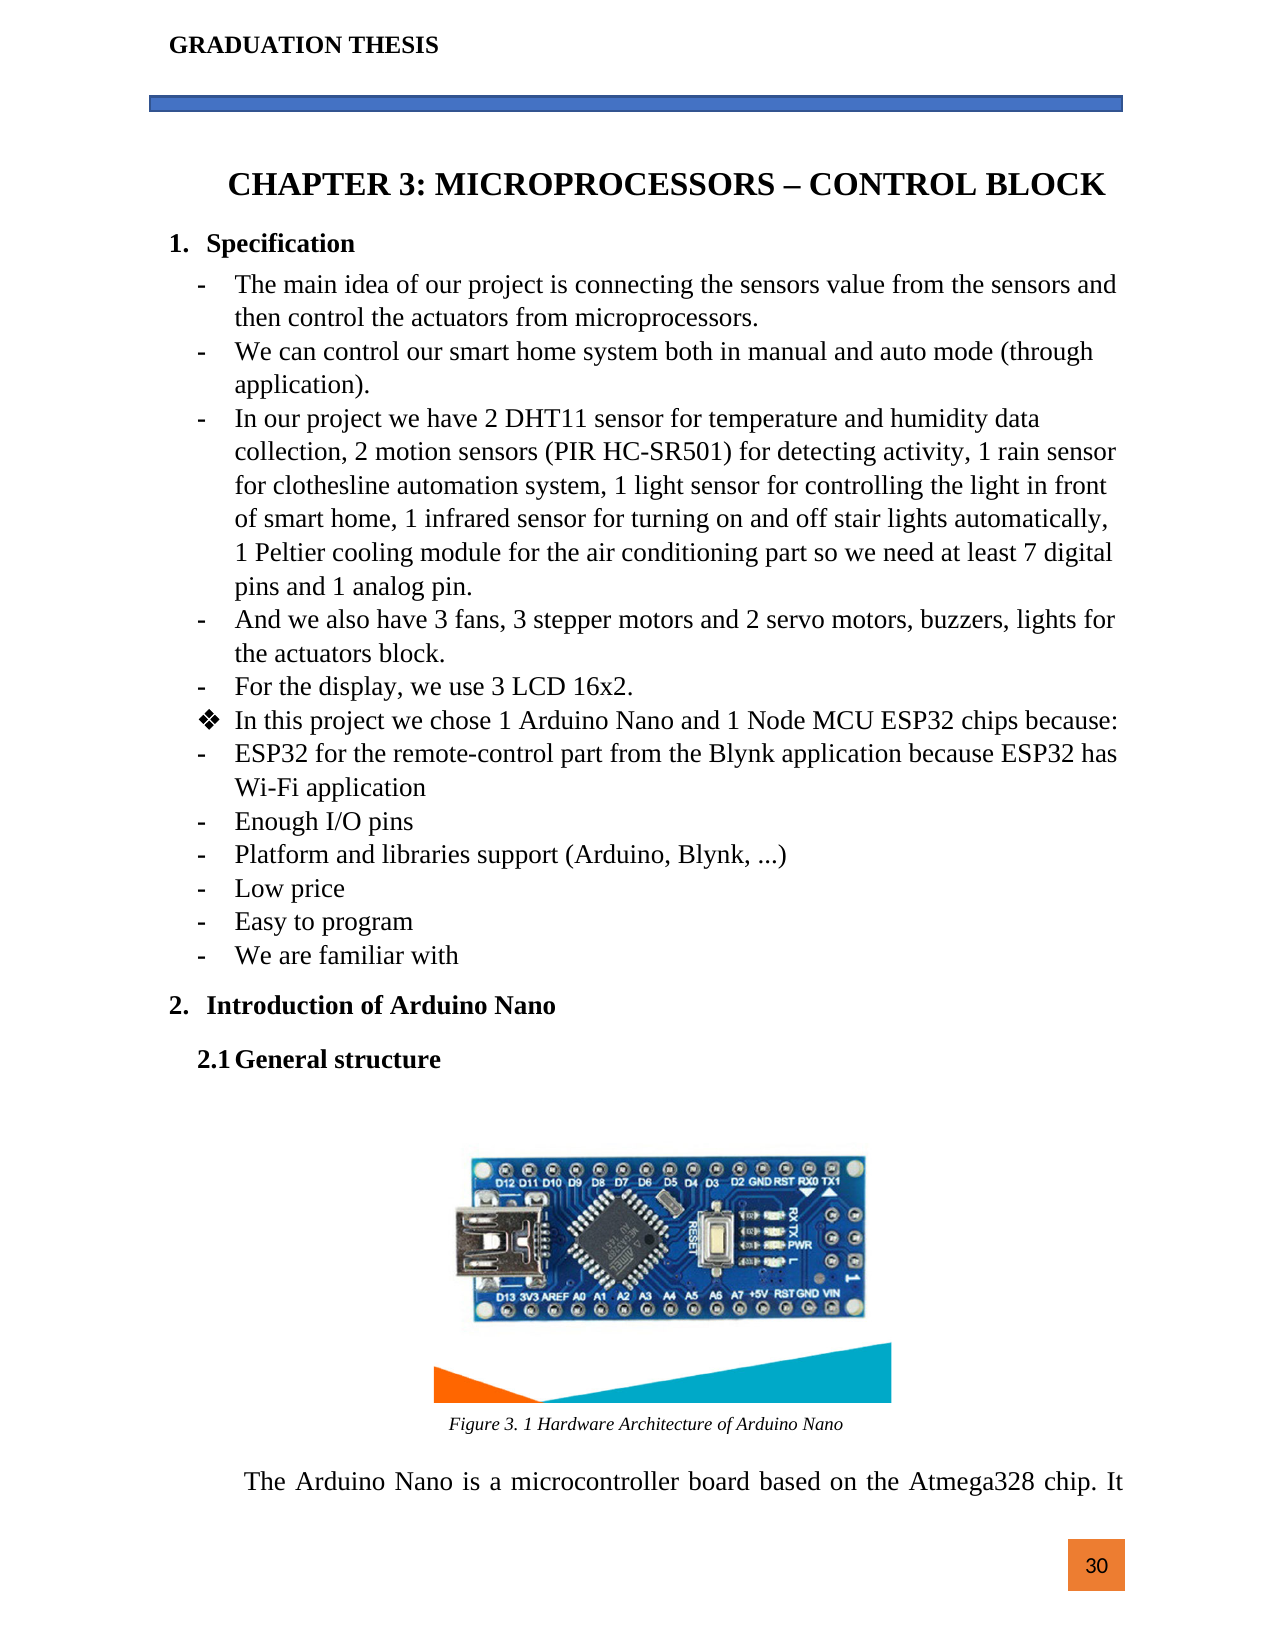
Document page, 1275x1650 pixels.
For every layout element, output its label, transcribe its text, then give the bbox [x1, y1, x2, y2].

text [200, 1466, 1125, 1497]
subtitle CHAPTER 3: MICROPROCESSORS – CONTROL BLOCK [200, 164, 1125, 202]
picture [433, 1097, 892, 1403]
list Enough I/O pins [197, 804, 1125, 836]
subtitle General structure [197, 1043, 1125, 1074]
list We can control our smart home system both in manual and auto mode (through application). [197, 335, 1125, 399]
list Low price [197, 872, 1125, 903]
list The main idea of our project is connecting the sensors value from the sensors and then control the actuators from microprocessors. [197, 268, 1125, 332]
list In this project we chose 1 Arduino Nano and 1 Node MCU ESP32 chips because: [197, 704, 1125, 735]
subtitle Specification [169, 227, 1125, 258]
list In our project we have 2 DHT11 sensor for temperature and humidity data collection, 2 motion sensors (PIR HC-SR501) for detecting activity, 1 rain sensor for clothesline automation system, 1 light sensor for controlling the light in front of smart home, 1 infrared sensor for turning on and off stair lights automatically, 1 Peltier cooling module for the air conditioning part so we need at least 7 digital pins and 1 analog pin. [197, 402, 1125, 601]
list We are familiar with [197, 939, 1125, 970]
subtitle Introduction of Arduino Nano [169, 989, 1125, 1020]
list ESP32 for the remote-control part from the Blynk application because ESP32 has Wi-Fi application [197, 737, 1125, 802]
list Easy to program [197, 905, 1125, 936]
list For the display, we use 3 LCD 16x2. [197, 670, 1125, 701]
list And we also have 3 fans, 3 stepper motors and 2 servo motors, buzzers, lights for the actuators block. [197, 603, 1125, 668]
list Platform and libraries support (Arduino, Blynk, ...) [197, 838, 1125, 869]
